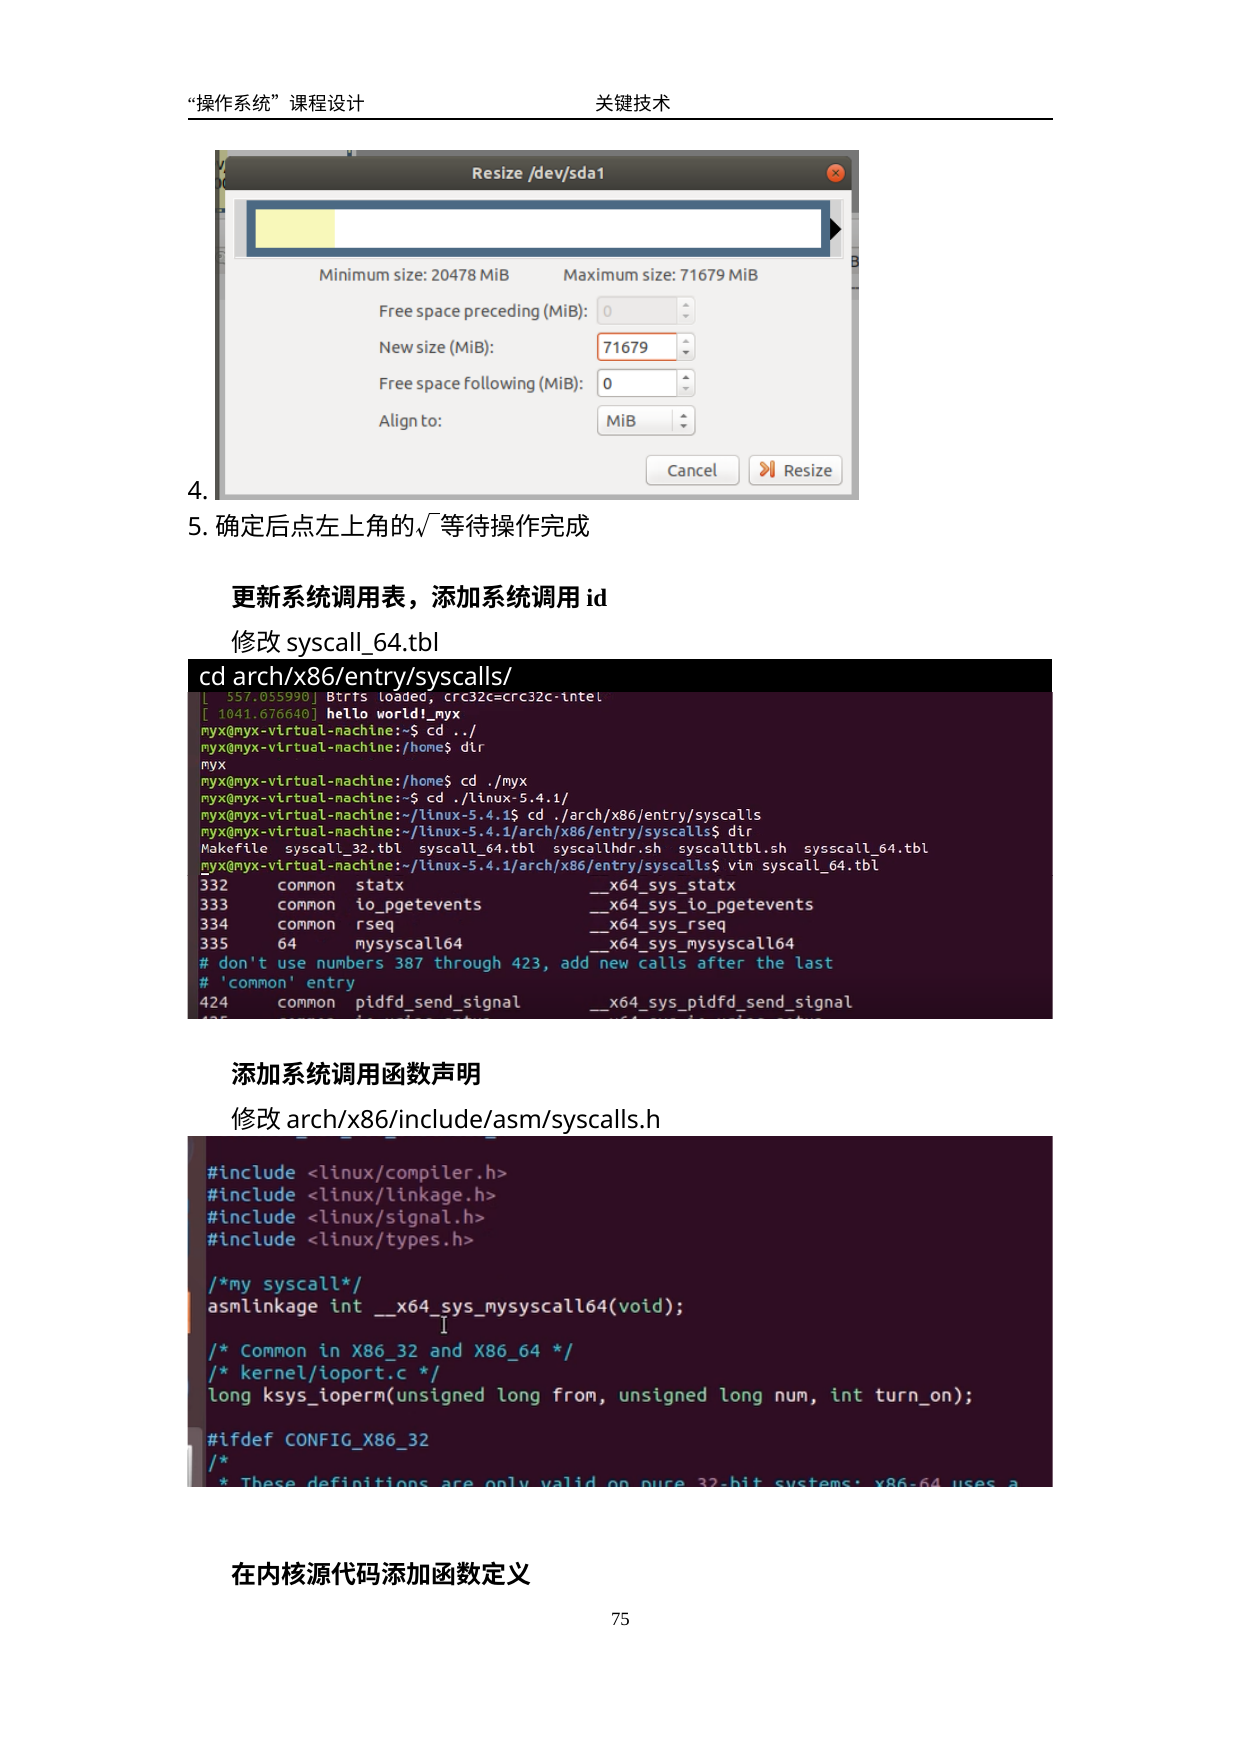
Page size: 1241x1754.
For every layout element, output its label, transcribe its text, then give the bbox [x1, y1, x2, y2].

picture [187, 692, 1053, 1019]
picture [187, 1136, 1053, 1487]
text 更新系统调用表，添加系统调用id [187, 577, 1053, 613]
text 修改syscall_64.tbl [187, 622, 1053, 659]
picture [215, 150, 859, 500]
text 添加系统调用函数声明 [187, 1055, 1053, 1091]
text 在内核源代码添加函数定义 [187, 1554, 1053, 1591]
text 修改arch/x86/include/asm/syscalls.h [187, 1100, 1053, 1136]
table_header cd arch/x86/entry/syscalls/ [188, 659, 1052, 692]
text 5. 确定后点左上角的√等待操作完成 [187, 507, 1053, 543]
